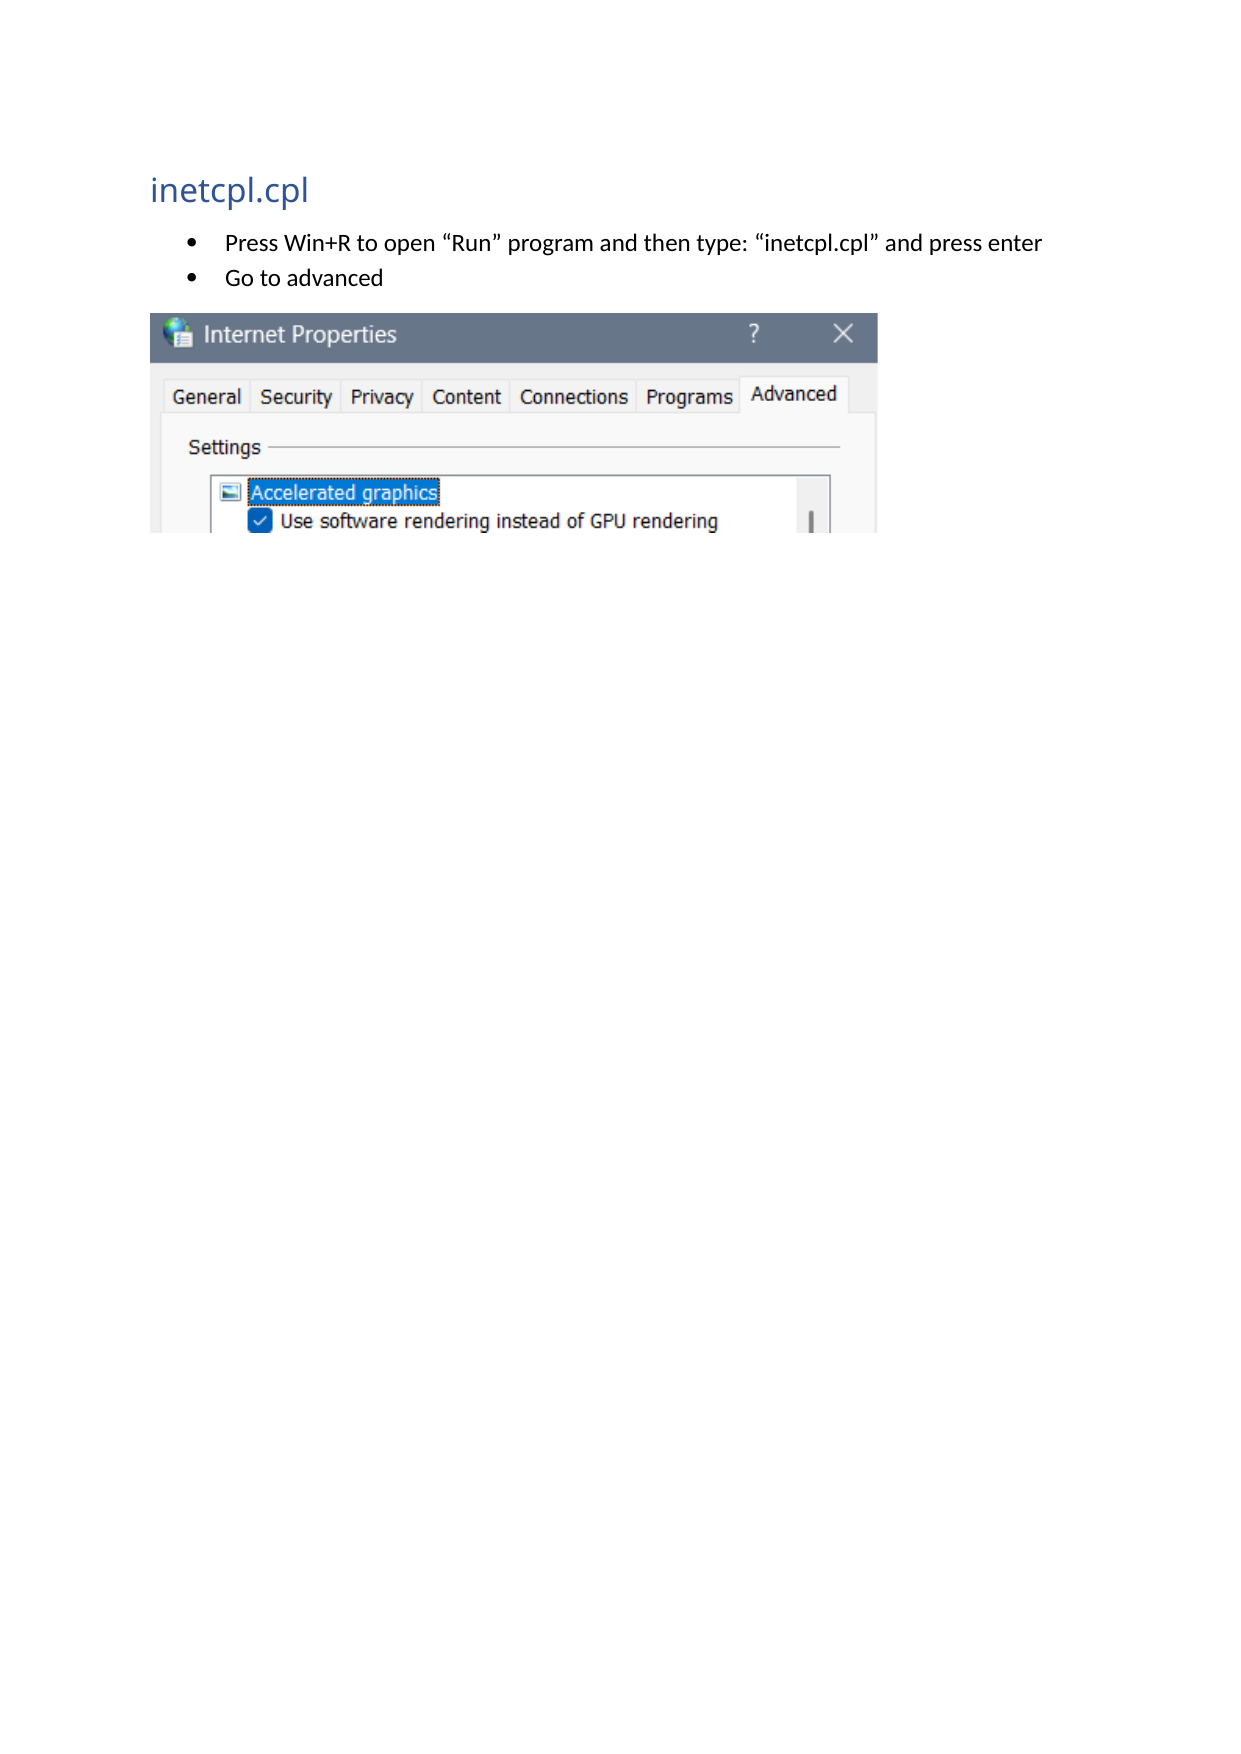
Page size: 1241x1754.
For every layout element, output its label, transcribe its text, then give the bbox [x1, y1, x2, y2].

picture [150, 313, 878, 533]
list Go to advanced [187, 262, 1090, 293]
list Press Win+R to open “Run” program and then type: “inetcpl.cpl” and press enter [187, 227, 1090, 258]
subtitle inetcpl.cpl [150, 167, 1090, 212]
